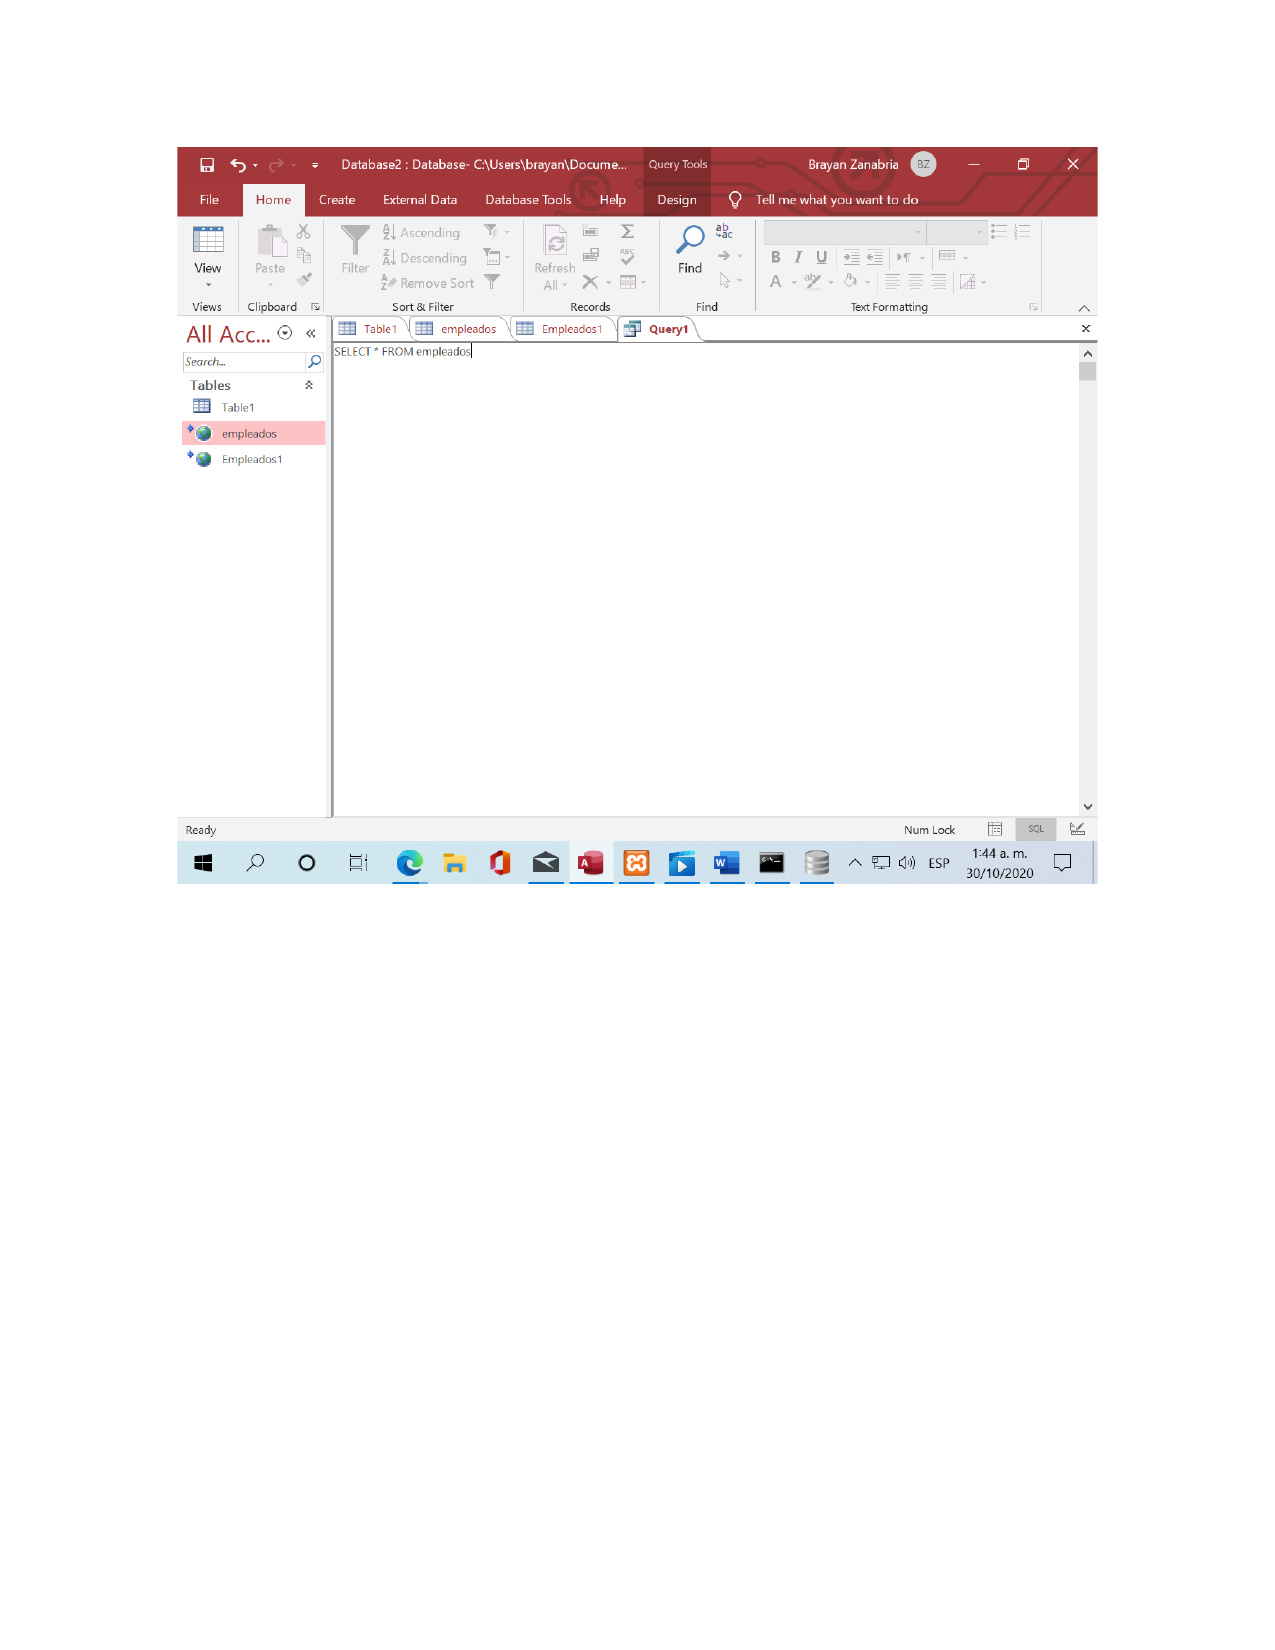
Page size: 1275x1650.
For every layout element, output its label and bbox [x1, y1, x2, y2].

picture [177, 147, 1098, 884]
